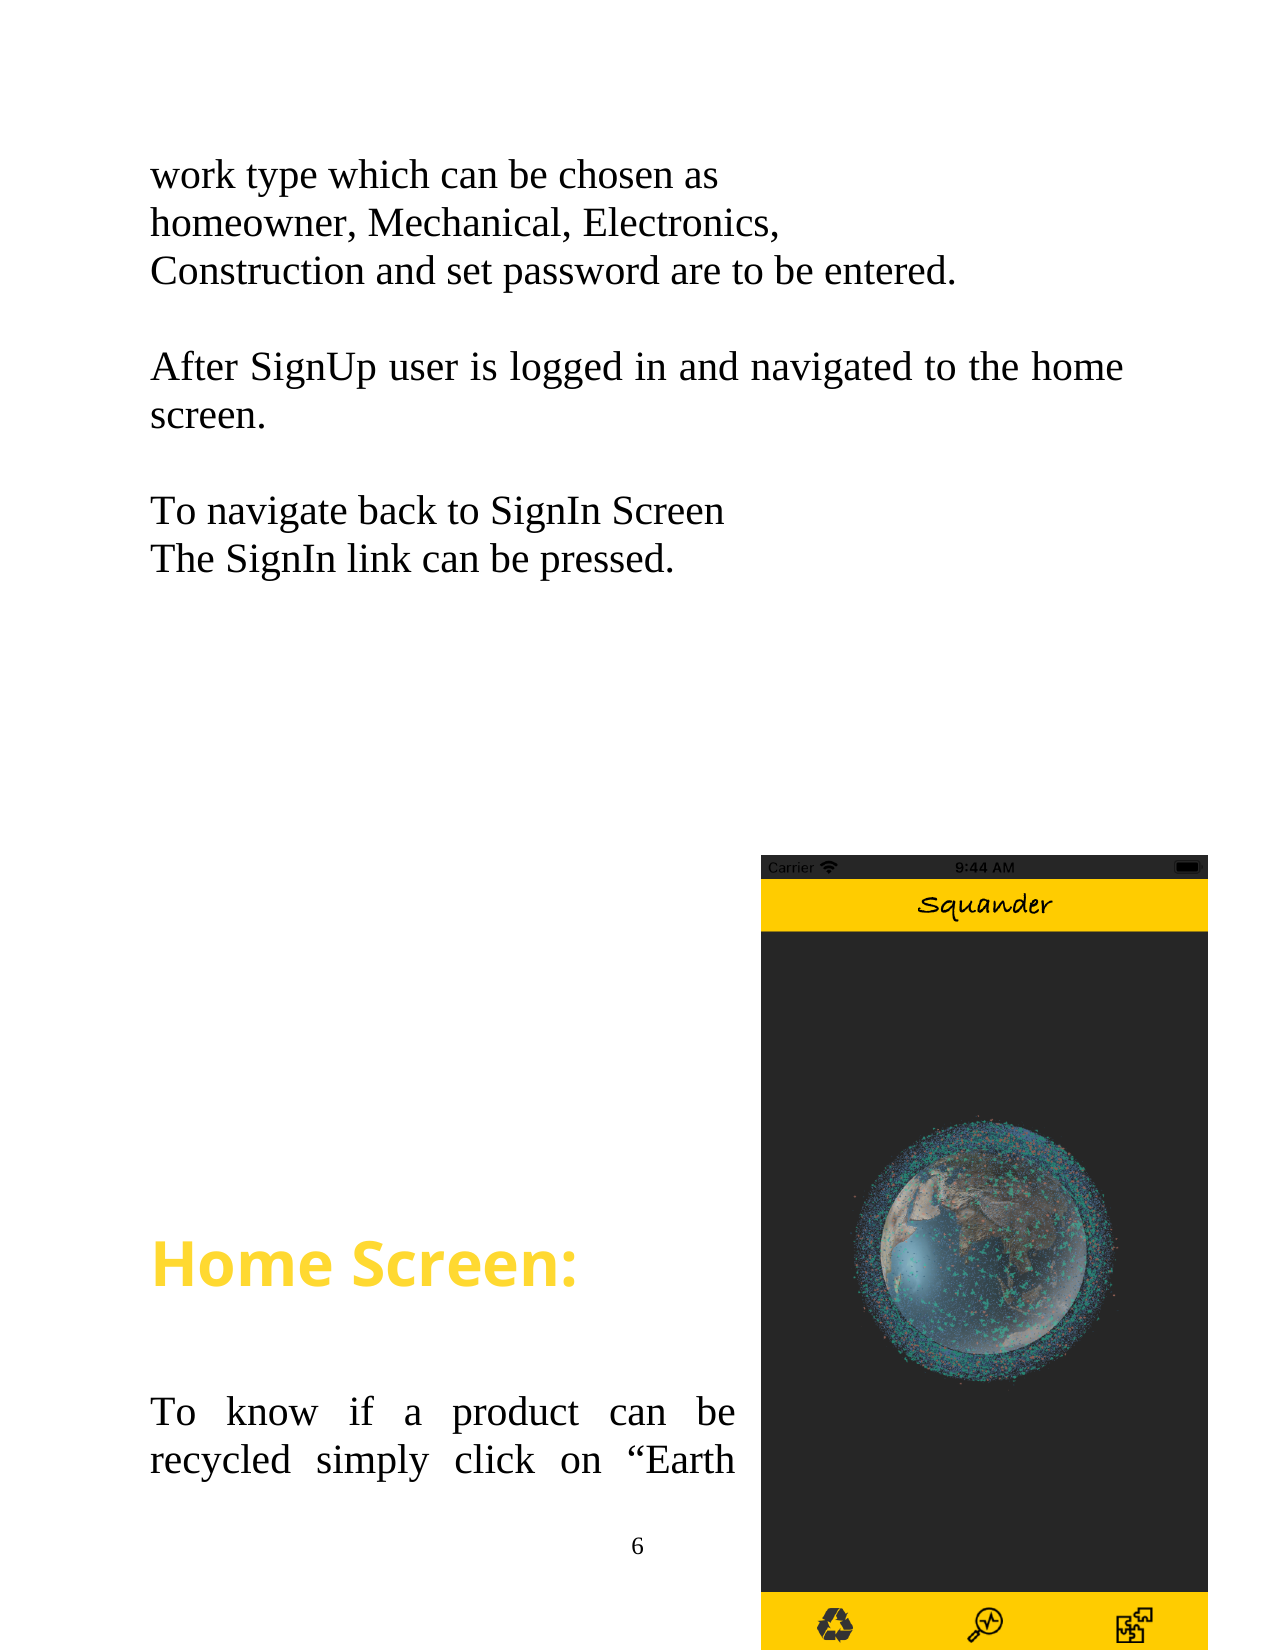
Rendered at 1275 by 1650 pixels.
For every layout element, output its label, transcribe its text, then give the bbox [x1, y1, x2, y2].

text homeowner, Mechanical, Electronics, [150, 198, 1125, 246]
text Home Screen: [150, 1220, 761, 1305]
text work type which can be chosen as [150, 150, 1125, 198]
text After SignUp user is logged in and navigated to the home screen. [150, 342, 1125, 437]
text To navigate back to SignIn Screen [150, 485, 1125, 533]
picture [761, 855, 1208, 1650]
text The SignIn link can be pressed. [150, 533, 1125, 581]
text Construction and set password are to be entered. [150, 246, 1125, 294]
